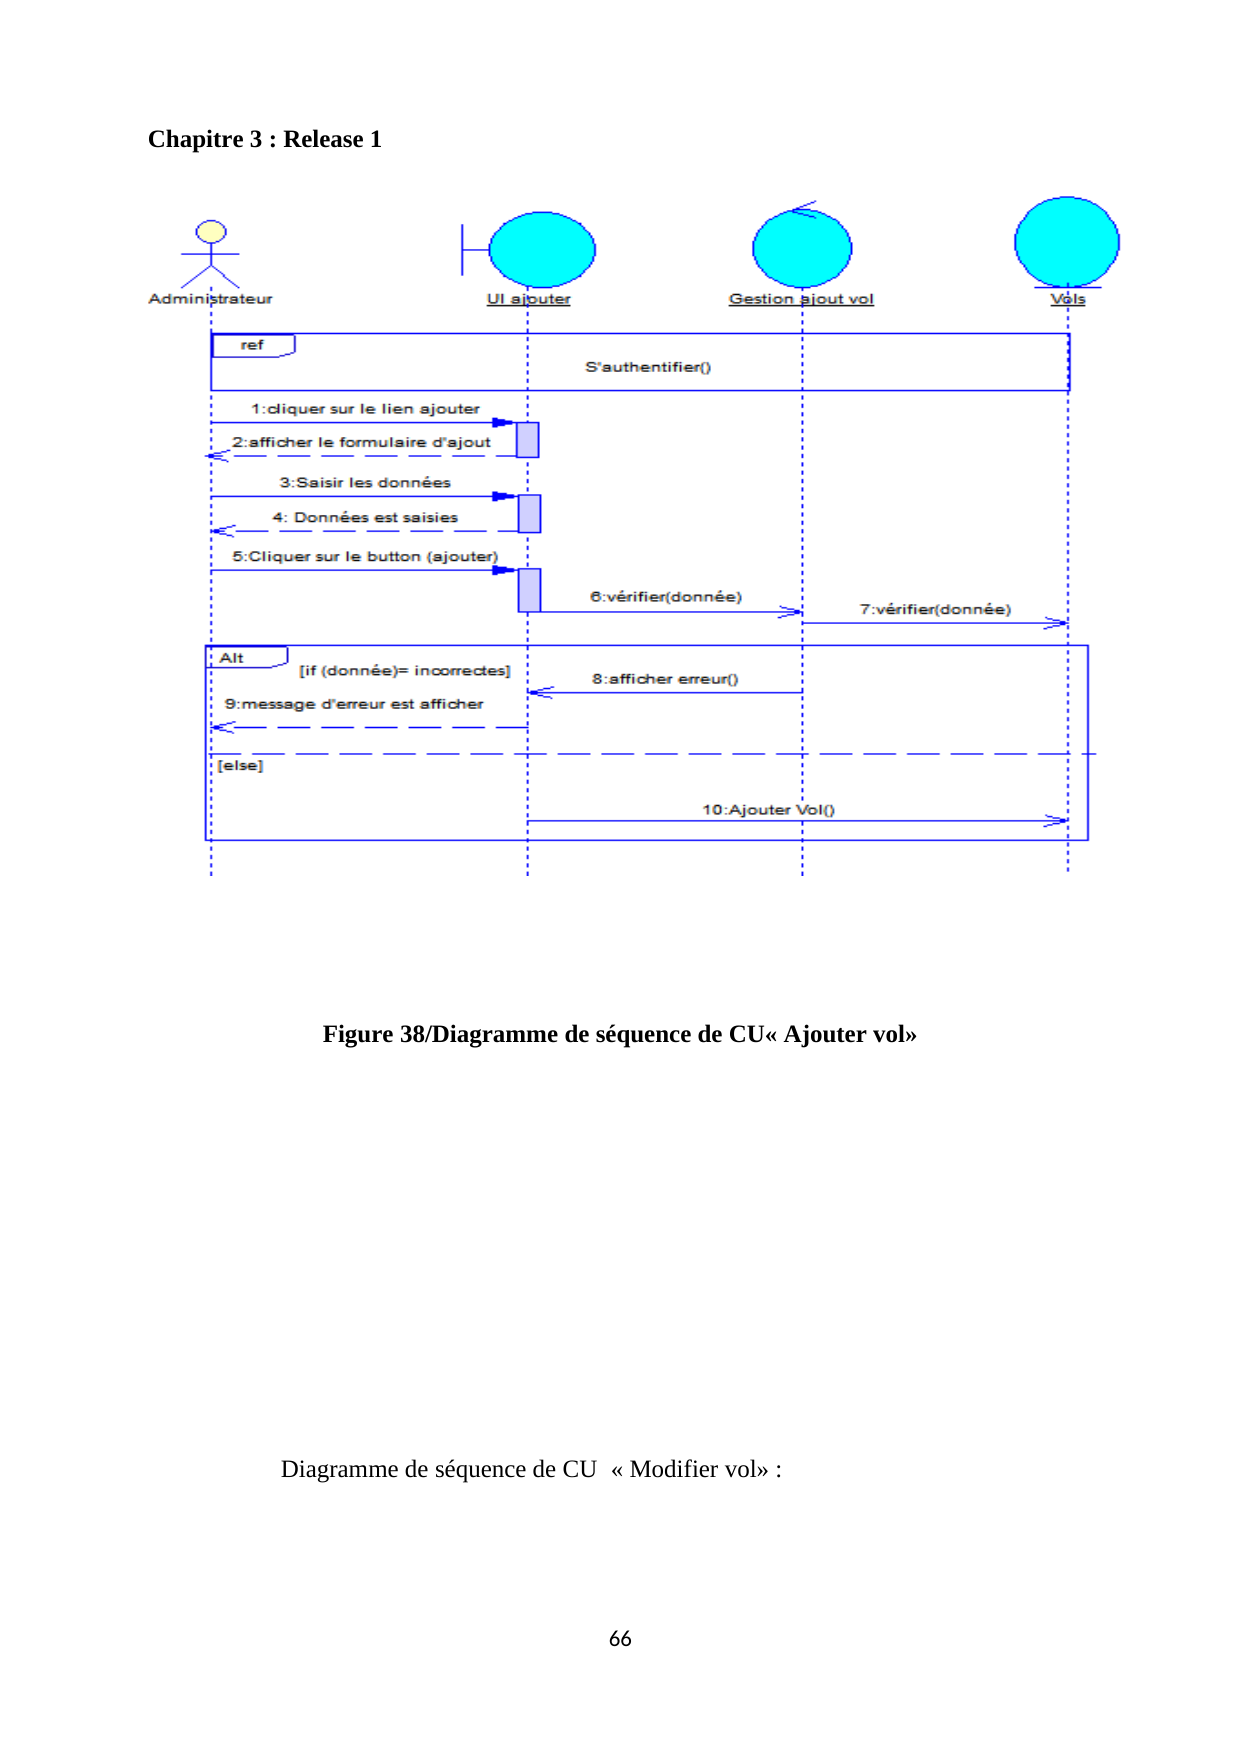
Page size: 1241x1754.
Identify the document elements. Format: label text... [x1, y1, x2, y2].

picture [147, 184, 1133, 876]
text Figure 38/Diagramme de séquence de CU« Ajouter vol» [148, 1019, 1093, 1048]
text Diagramme de séquence de CU « Modifier vol» : [207, 1450, 1093, 1484]
